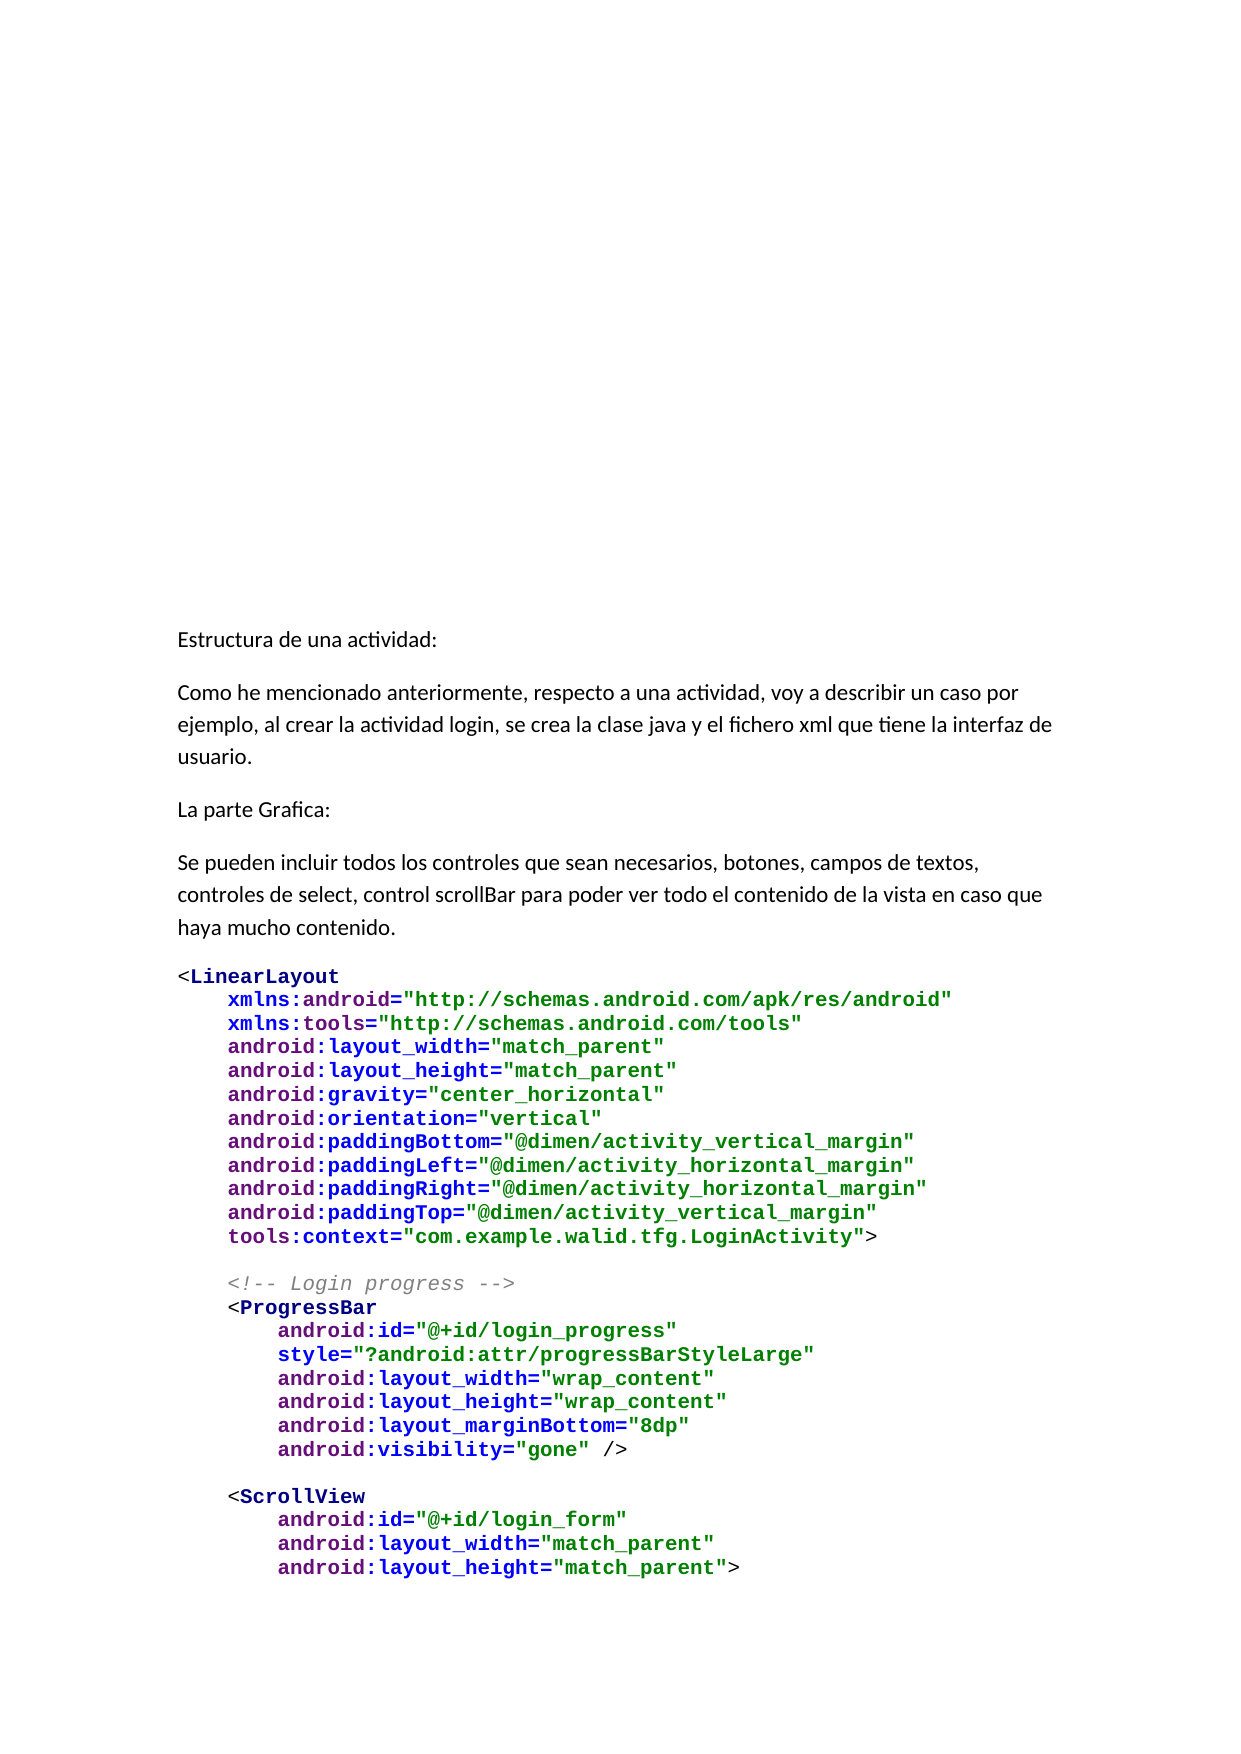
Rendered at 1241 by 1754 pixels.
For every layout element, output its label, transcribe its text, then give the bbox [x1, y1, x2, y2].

text Como he mencionado anteriormente, respecto a una actividad, voy a describir un caso por ejemplo, al crear la actividad login, se crea la clase java y el fichero xml que tiene la interfaz de usuario. [177, 678, 1063, 770]
text La parte Grafica: [177, 795, 1063, 823]
text Estructura de una actividad: [177, 625, 1063, 653]
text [177, 966, 1063, 1604]
text Se pueden incluir todos los controles que sean necesarios, botones, campos de textos, controles de select, control scrollBar para poder ver todo el contenido de la vista en caso que haya mucho contenido. [177, 848, 1063, 941]
